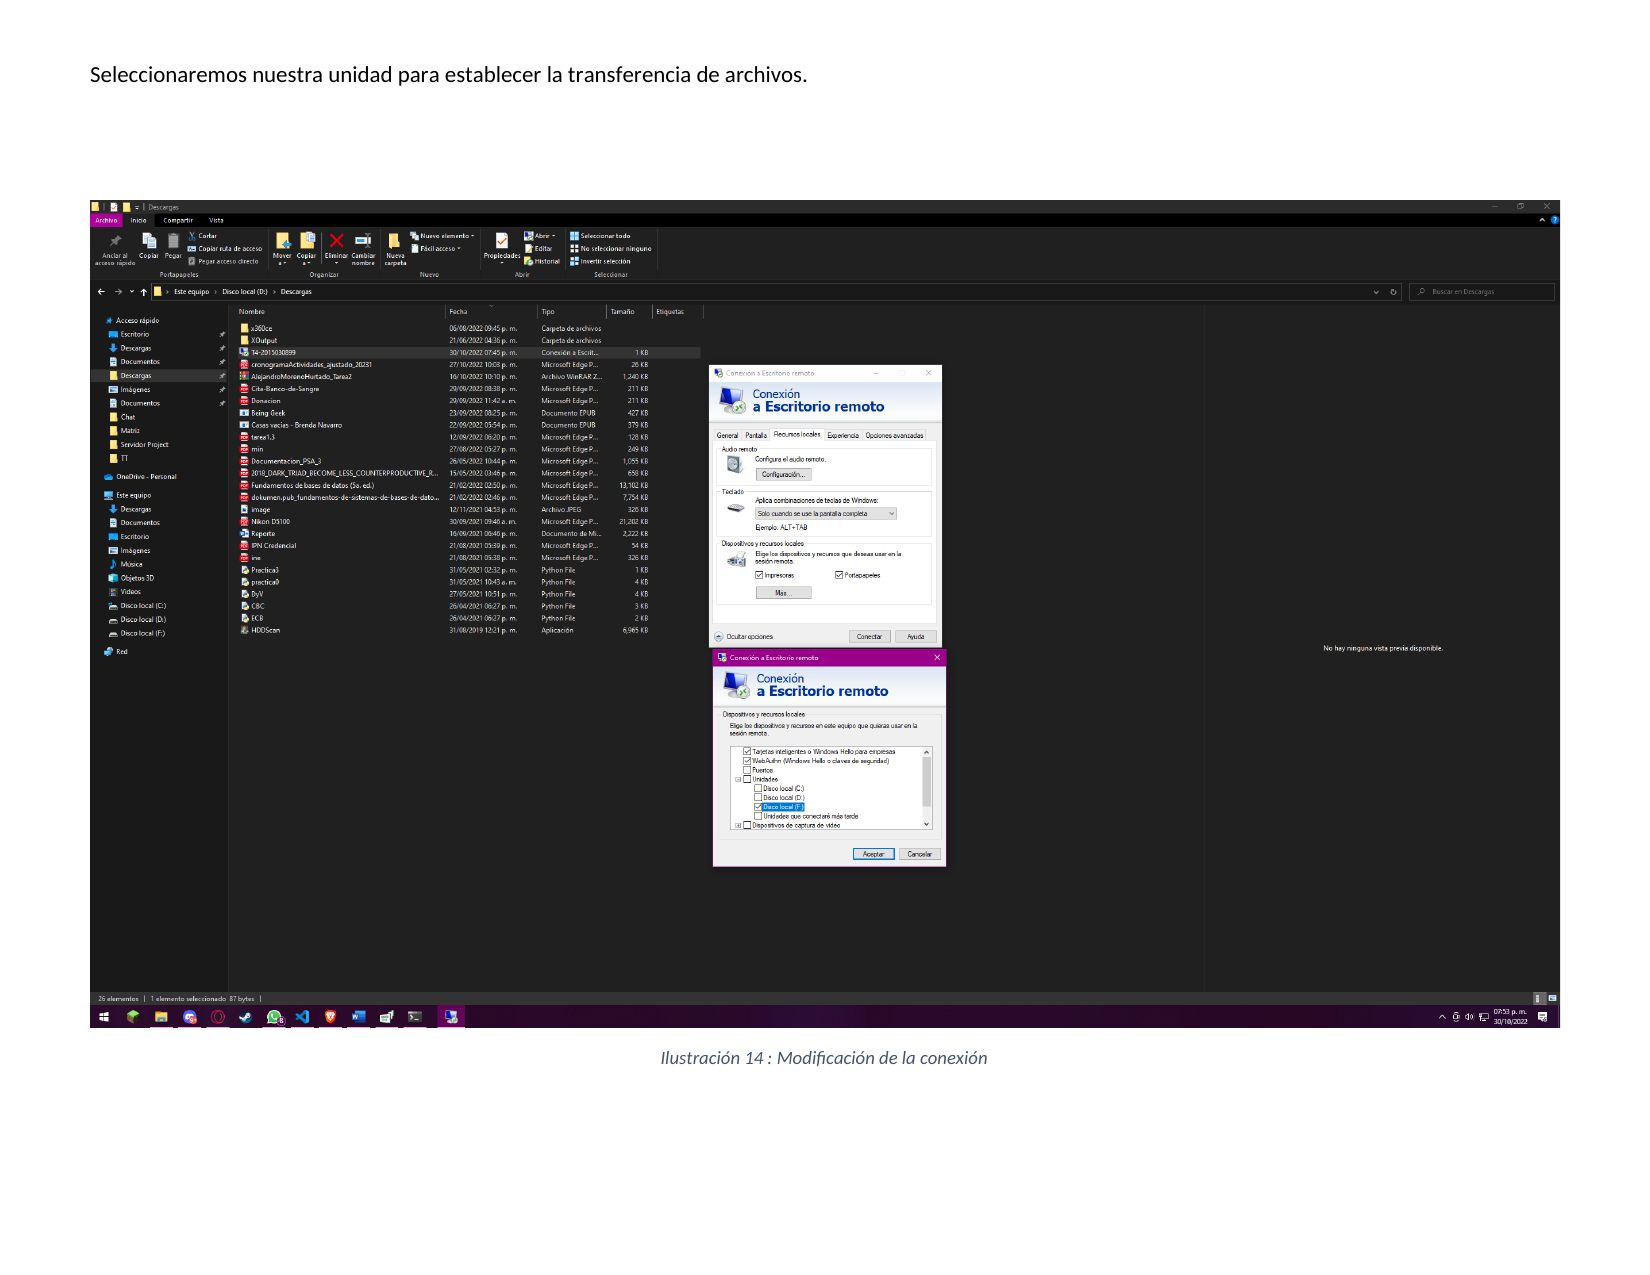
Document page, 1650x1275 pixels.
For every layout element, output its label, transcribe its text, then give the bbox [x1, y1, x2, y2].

text Seleccionaremos nuestra unidad para establecer la transferencia de archivos. [90, 60, 1560, 88]
picture [90, 200, 1561, 1028]
